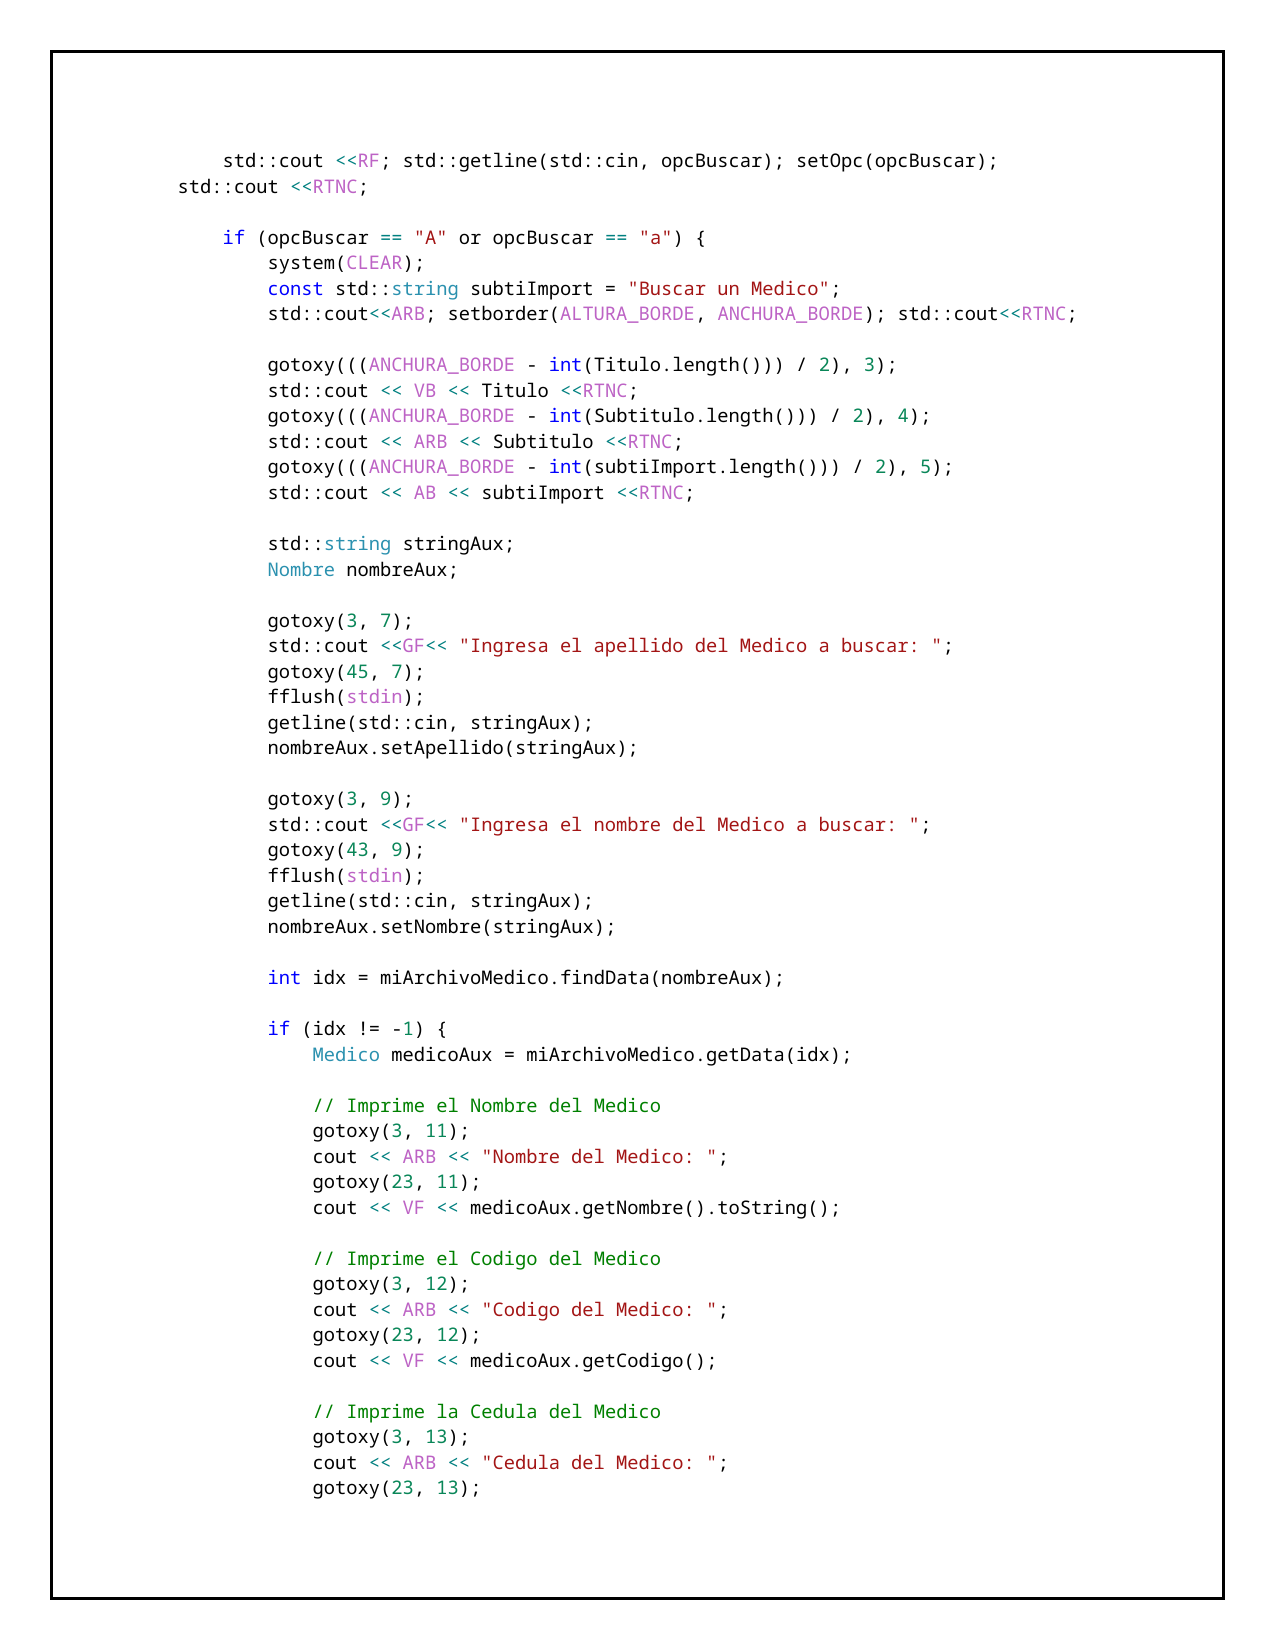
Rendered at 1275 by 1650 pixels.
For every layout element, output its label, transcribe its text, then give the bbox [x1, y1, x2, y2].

text int idx = miArchivoMedico.findData(nombreAux); [177, 964, 1098, 990]
text gotoxy(23, 12); [177, 1322, 1098, 1347]
text cout << VF << medicoAux.getNombre().toString(); [177, 1194, 1098, 1219]
text gotoxy(((ANCHURA_BORDE - int(Titulo.length())) / 2), 3); [177, 352, 1098, 377]
text cout << VF << medicoAux.getCodigo(); [177, 1347, 1098, 1373]
text cout << ARB << "Nombre del Medico: "; [177, 1143, 1098, 1168]
text if (idx != -1) { [177, 1015, 1098, 1041]
text Nombre nombreAux; [177, 556, 1098, 581]
text std::cout << ARB << Subtitulo <<RTNC; [177, 428, 1098, 454]
text gotoxy(((ANCHURA_BORDE - int(subtiImport.length())) / 2), 5); [177, 454, 1098, 479]
text gotoxy(3, 13); [177, 1424, 1098, 1449]
text getline(std::cin, stringAux); [177, 709, 1098, 734]
text gotoxy(3, 7); [177, 607, 1098, 632]
text gotoxy(3, 11); [177, 1117, 1098, 1143]
text Medico medicoAux = miArchivoMedico.getData(idx); [177, 1041, 1098, 1066]
text gotoxy(23, 11); [177, 1168, 1098, 1194]
text std::cout <<RF; std::getline(std::cin, opcBuscar); setOpc(opcBuscar); std::cout <<RTNC; [177, 148, 1098, 199]
text // Imprime el Nombre del Medico [177, 1092, 1098, 1117]
text std::cout <<GF<< "Ingresa el apellido del Medico a buscar: "; [177, 632, 1098, 658]
text system(CLEAR); [177, 250, 1098, 275]
text if (opcBuscar == "A" or opcBuscar == "a") { [177, 224, 1098, 250]
text std::cout<<ARB; setborder(ALTURA_BORDE, ANCHURA_BORDE); std::cout<<RTNC; [177, 301, 1098, 326]
text std::cout << AB << subtiImport <<RTNC; [177, 479, 1098, 505]
text getline(std::cin, stringAux); [177, 888, 1098, 913]
text gotoxy(3, 12); [177, 1271, 1098, 1296]
text std::cout <<GF<< "Ingresa el nombre del Medico a buscar: "; [177, 811, 1098, 837]
text gotoxy(43, 9); [177, 837, 1098, 862]
text cout << ARB << "Cedula del Medico: "; [177, 1449, 1098, 1475]
text nombreAux.setApellido(stringAux); [177, 734, 1098, 760]
text // Imprime la Cedula del Medico [177, 1398, 1098, 1424]
text gotoxy(23, 13); [177, 1475, 1098, 1500]
text fflush(stdin); [177, 683, 1098, 709]
text // Imprime el Codigo del Medico [177, 1245, 1098, 1271]
text gotoxy(45, 7); [177, 658, 1098, 683]
text nombreAux.setNombre(stringAux); [177, 913, 1098, 939]
text gotoxy(((ANCHURA_BORDE - int(Subtitulo.length())) / 2), 4); [177, 403, 1098, 428]
text std::string stringAux; [177, 530, 1098, 556]
text cout << ARB << "Codigo del Medico: "; [177, 1296, 1098, 1322]
text gotoxy(3, 9); [177, 786, 1098, 811]
text fflush(stdin); [177, 862, 1098, 888]
text const std::string subtiImport = "Buscar un Medico"; [177, 275, 1098, 301]
text std::cout << VB << Titulo <<RTNC; [177, 377, 1098, 403]
